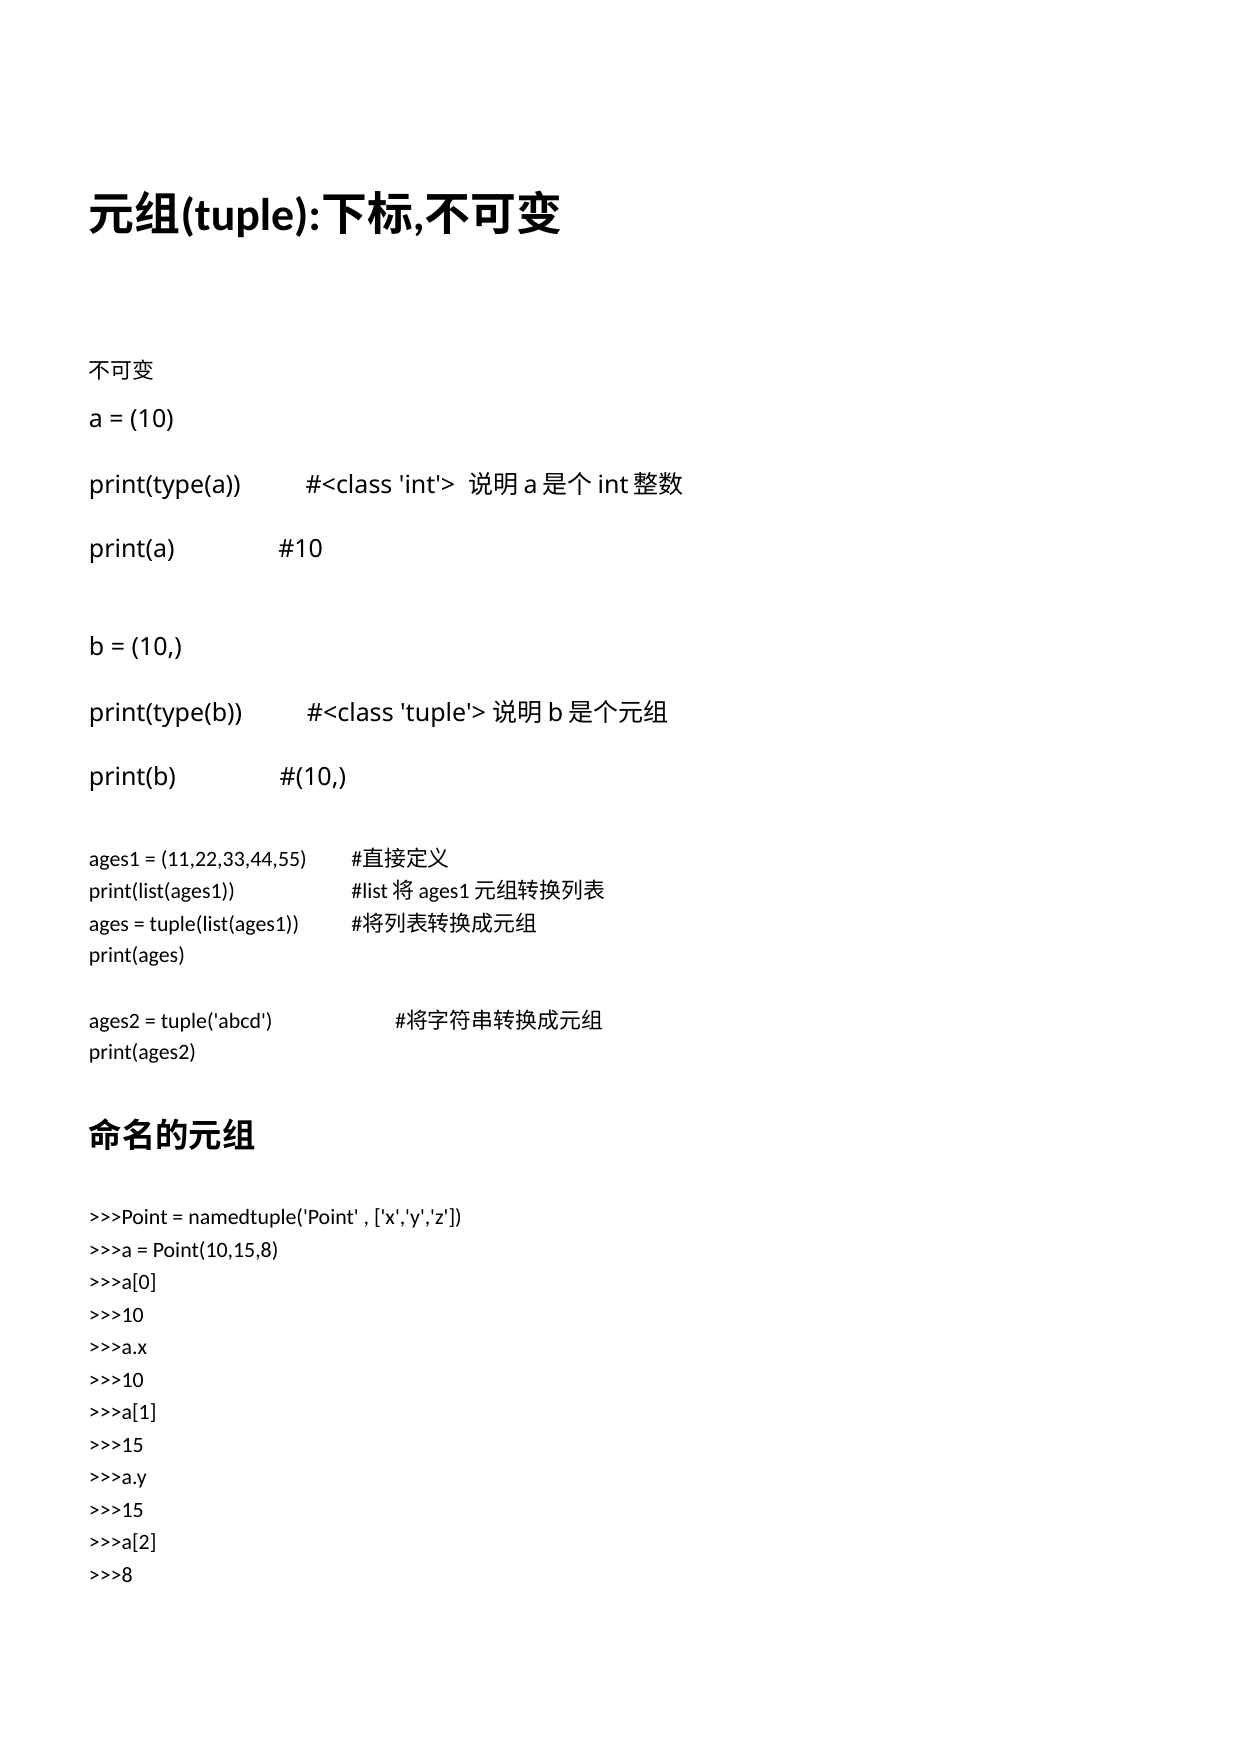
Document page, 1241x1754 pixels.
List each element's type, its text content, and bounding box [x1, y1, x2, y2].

text >>>15 [89, 1428, 1152, 1461]
text >>>10 [89, 1363, 1152, 1396]
text ages1 = (11,22,33,44,55) #直接定义 print(list(ages1)) #list将ages1元组转换列表 ages = tuple(list(ages1)) #将列表转换成元组 print(ages) ages2 = tuple('abcd') #将字符串转换成元组 print(ages2) [89, 841, 1152, 1068]
text >>>10 [89, 1298, 1152, 1331]
text >>>Point = namedtuple('Point' , ['x','y','z']) [89, 1201, 1152, 1233]
text a = (10) [89, 386, 1152, 451]
text >>>a.y [89, 1461, 1152, 1493]
text >>>a[0] [89, 1266, 1152, 1298]
text >>>a.x [89, 1331, 1152, 1363]
text >>>15 [89, 1493, 1152, 1526]
text b = (10,) [89, 613, 1152, 678]
text print(b) #(10,) [89, 743, 1152, 808]
subtitle 元组(tuple):下标,不可变 [89, 162, 1152, 259]
subtitle 命名的元组 [89, 1101, 1152, 1166]
text >>>8 [89, 1558, 1152, 1591]
text print(a) #10 [89, 516, 1152, 581]
text >>>a[2] [89, 1526, 1152, 1558]
text >>>a = Point(10,15,8) [89, 1233, 1152, 1266]
text print(type(a)) #<class 'int'> 说明a是个int整数 [89, 451, 1152, 516]
text >>>a[1] [89, 1396, 1152, 1428]
text 不可变 [89, 353, 1152, 386]
text print(type(b)) #<class 'tuple'> 说明b是个元组 [89, 678, 1152, 743]
